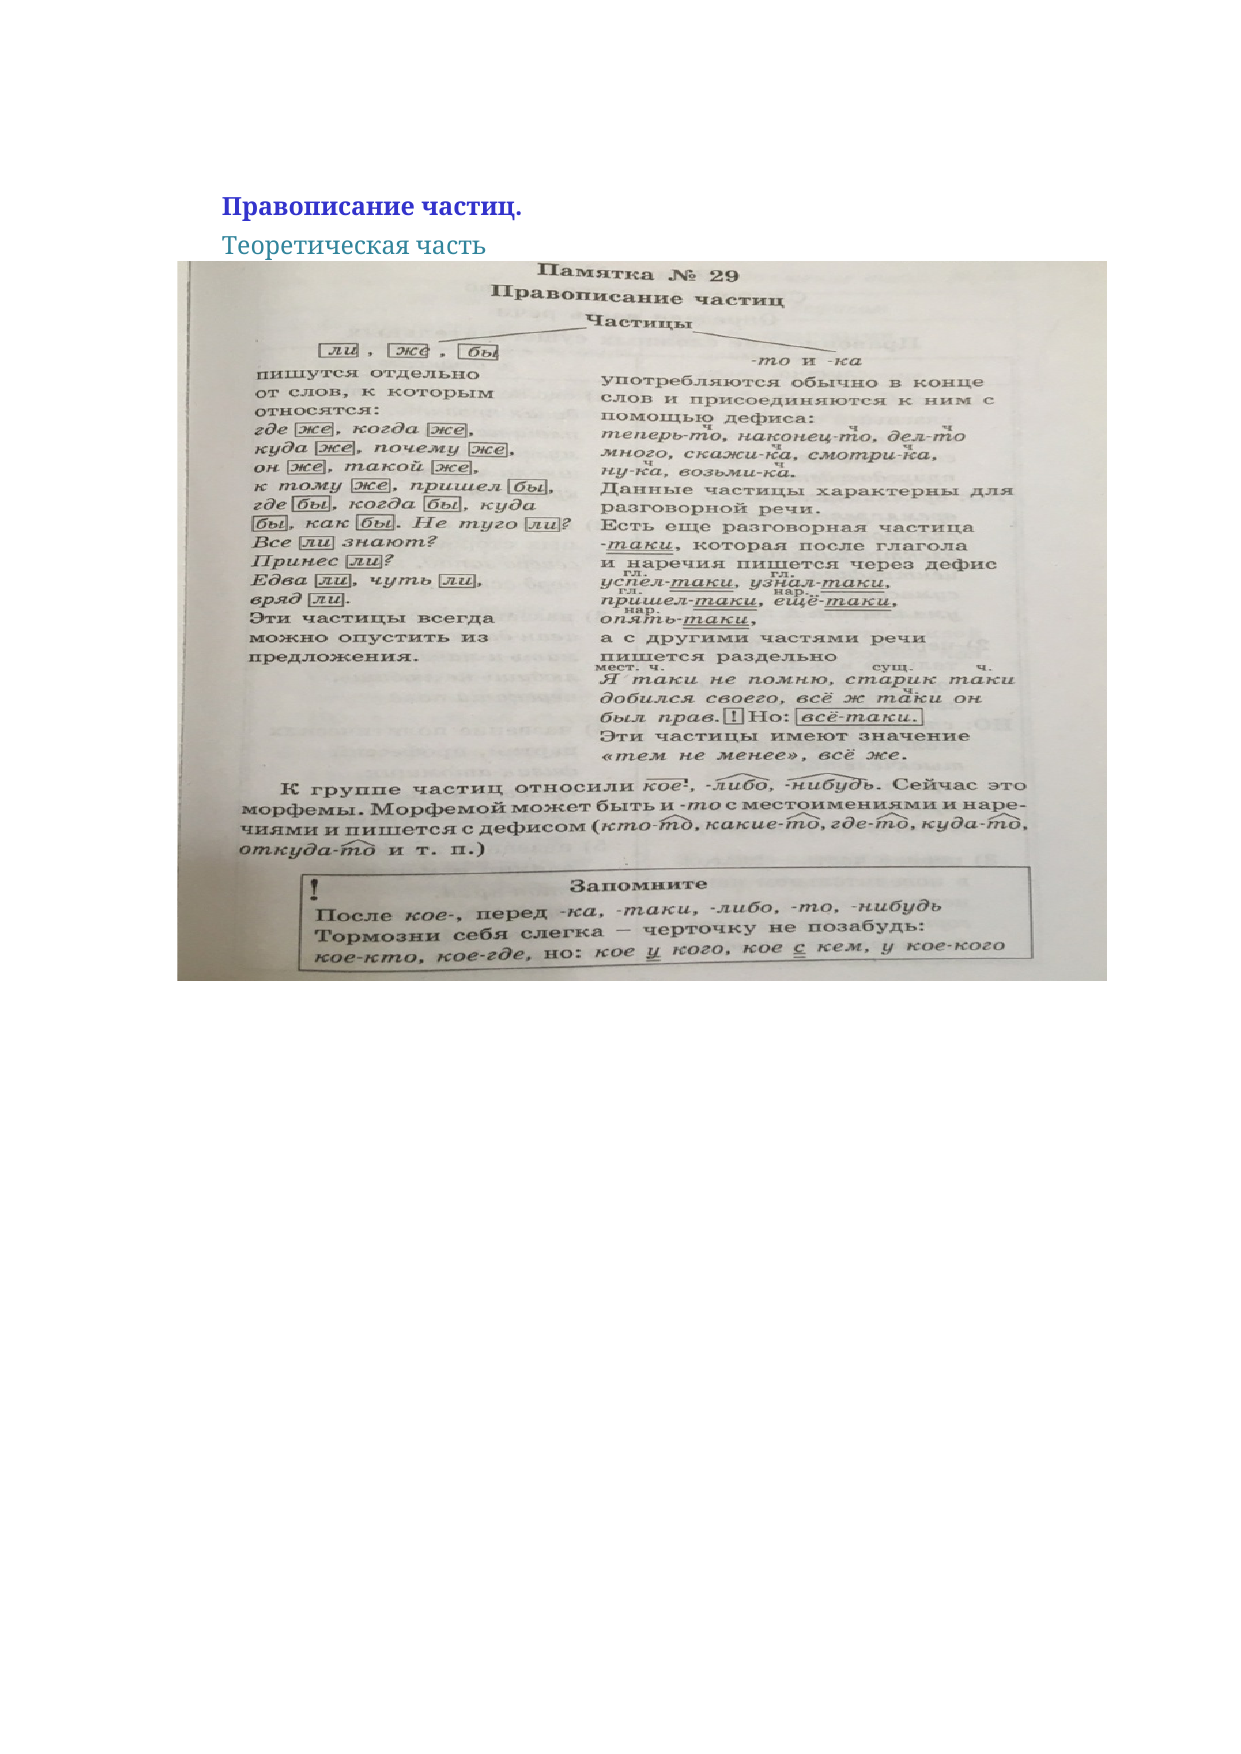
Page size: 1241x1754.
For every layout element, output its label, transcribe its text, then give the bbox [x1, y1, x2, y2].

picture [177, 261, 1107, 981]
text Правописание частиц. [177, 188, 1152, 222]
text Теоретическая часть [177, 227, 1152, 261]
